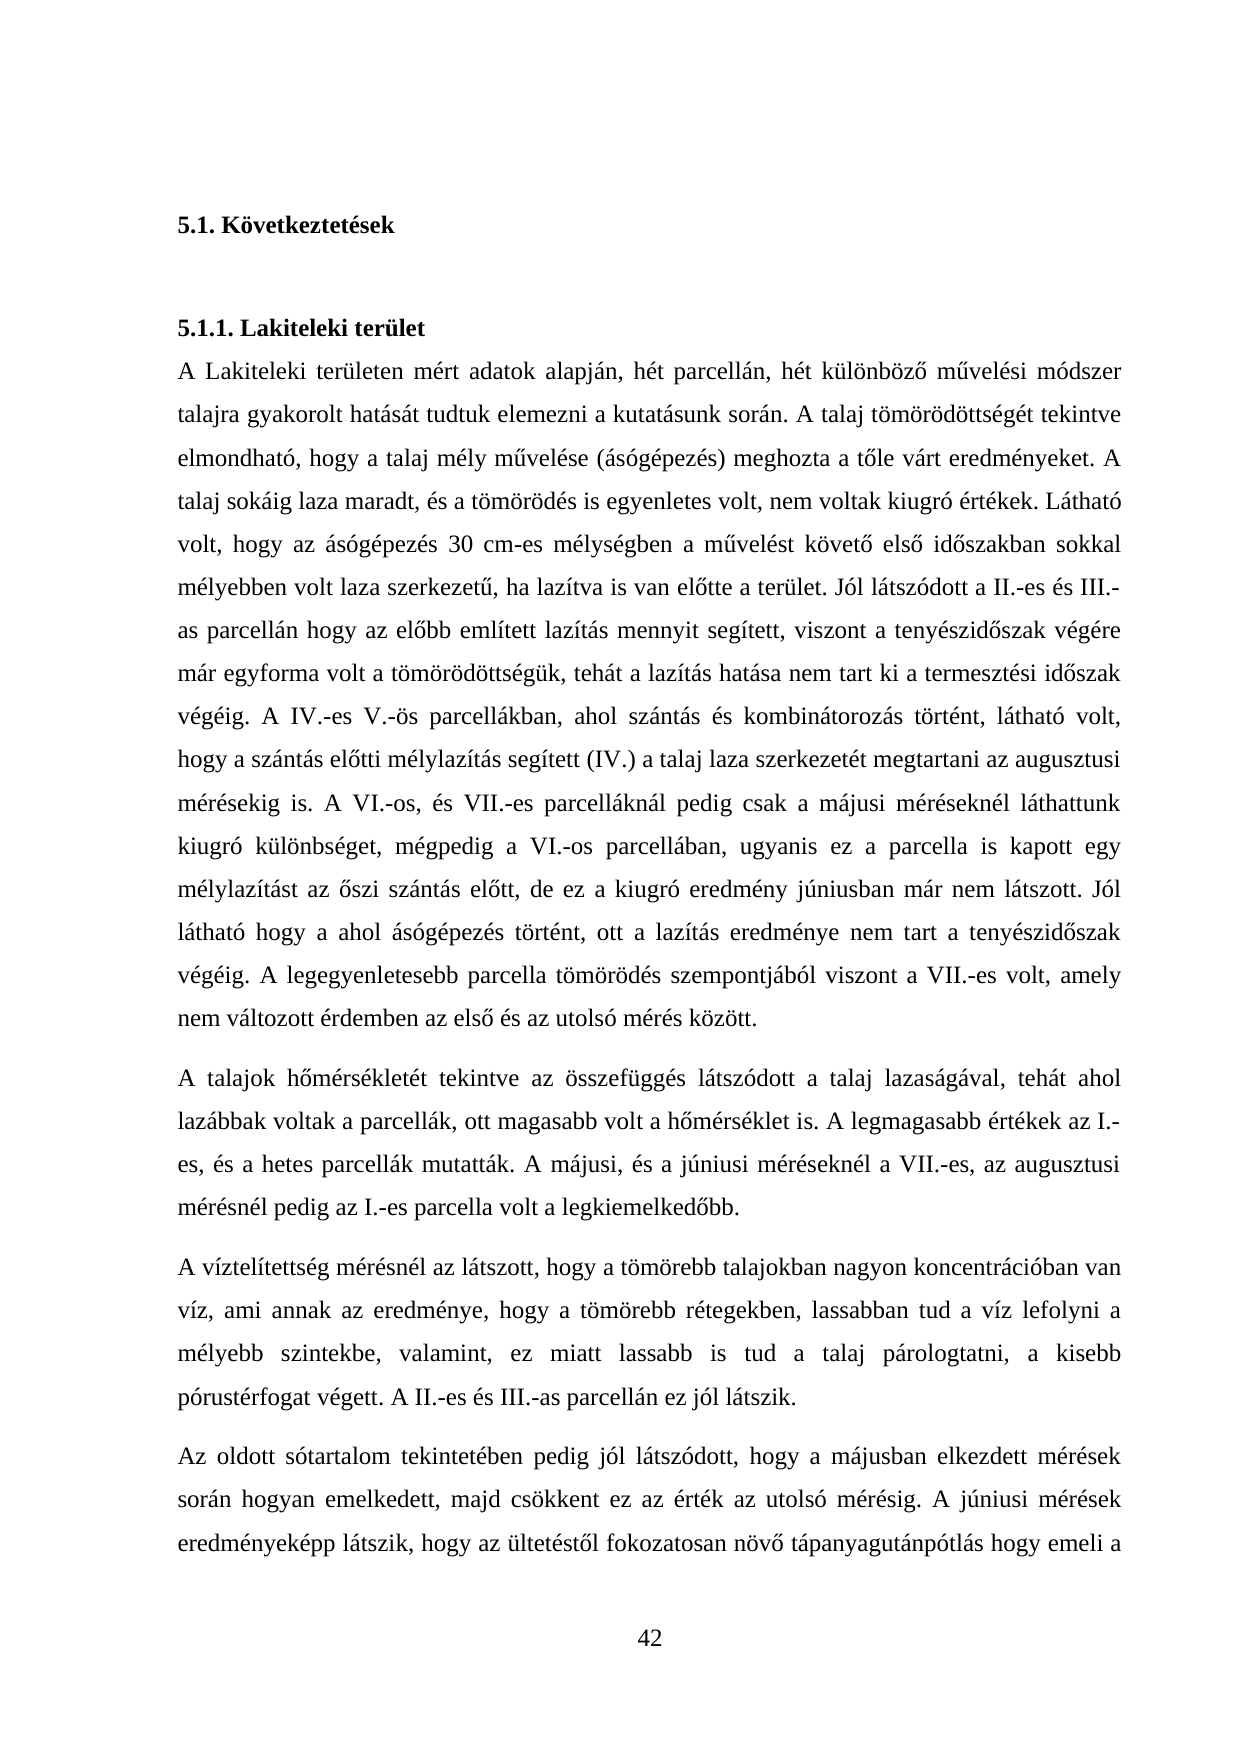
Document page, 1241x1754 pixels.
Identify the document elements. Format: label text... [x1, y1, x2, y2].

text A talajok hőmérsékletét tekintve az összefüggés látszódott a talaj lazaságával, tehát ahol lazábbak voltak a parcellák, ott magasabb volt a hőmérséklet is. A legmagasabb értékek az I.-es, és a hetes parcellák mutatták. A májusi, és a júniusi méréseknél a VII.-es, az augusztusi mérésnél pedig az I.-es parcella volt a legkiemelkedőbb. [177, 1063, 1122, 1221]
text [177, 1441, 1122, 1556]
text A víztelítettség mérésnél az látszott, hogy a tömörebb talajokban nagyon koncentrációban van víz, ami annak az eredménye, hogy a tömörebb rétegekben, lassabban tud a víz lefolyni a mélyebb szintekbe, valamint, ez miatt lassabb is tud a talaj párologtatni, a kisebb pórustérfogat végett. A II.-es és III.-as parcellán ez jól látszik. [177, 1252, 1122, 1410]
text A Lakiteleki területen mért adatok alapján, hét parcellán, hét különböző művelési módszer talajra gyakorolt hatását tudtuk elemezni a kutatásunk során. A talaj tömörödöttségét tekintve elmondható, hogy a talaj mély művelése (ásógépezés) meghozta a tőle várt eredményeket. A talaj sokáig laza maradt, és a tömörödés is egyenletes volt, nem voltak kiugró értékek. Látható volt, hogy az ásógépezés 30 cm-es mélységben a művelést követő első időszakban sokkal mélyebben volt laza szerkezetű, ha lazítva is van előtte a terület. Jól látszódott a II.-es és III.-as parcellán hogy az előbb említett lazítás mennyit segített, viszont a tenyészidőszak végére már egyforma volt a tömörödöttségük, tehát a lazítás hatása nem tart ki a termesztési időszak végéig. A IV.-es V.-ös parcellákban, ahol szántás és kombinátorozás történt, látható volt, hogy a szántás előtti mélylazítás segített (IV.) a talaj laza szerkezetét megtartani az augusztusi mérésekig is. A VI.-os, és VII.-es parcelláknál pedig csak a májusi méréseknél láthattunk kiugró különbséget, mégpedig a VI.-os parcellában, ugyanis ez a parcella is kapott egy mélylazítást az őszi szántás előtt, de ez a kiugró eredmény júniusban már nem látszott. Jól látható hogy a ahol ásógépezés történt, ott a lazítás eredménye nem tart a tenyészidőszak végéig. A legegyenletesebb parcella tömörödés szempontjából viszont a VII.-es volt, amely nem változott érdemben az első és az utolsó mérés között. [177, 356, 1122, 1032]
subtitle 5.1.1. Lakiteleki terület [177, 313, 1122, 342]
subtitle 5.1. Következtetések [177, 210, 1122, 239]
